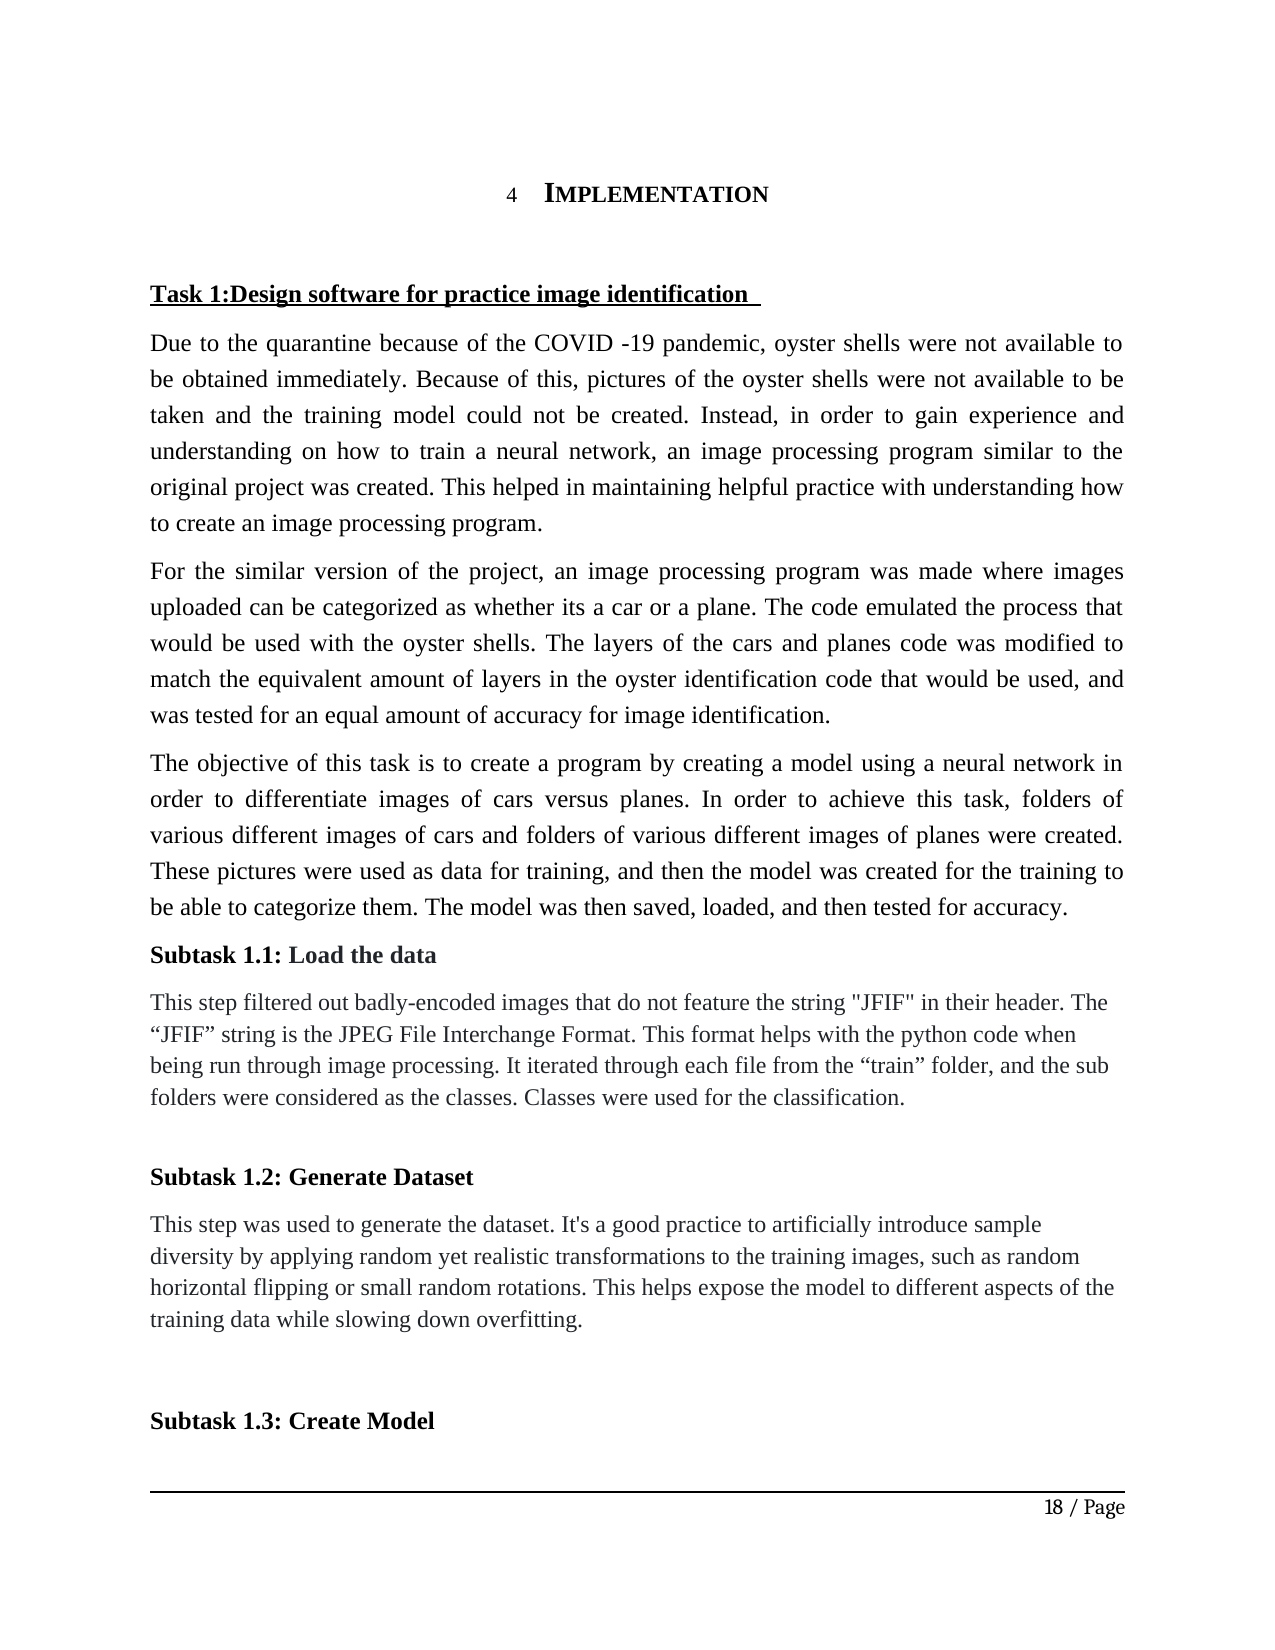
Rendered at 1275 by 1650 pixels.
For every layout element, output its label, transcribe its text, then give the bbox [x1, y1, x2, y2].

list Implementation [150, 175, 1125, 208]
text This step was used to generate the dataset. It's a good practice to artificially introduce sample diversity by applying random yet realistic transformations to the training images, such as random horizontal flipping or small random rotations. This helps expose the model to different aspects of the training data while slowing down overfitting. [150, 1210, 1125, 1333]
text Task 1:Design software for practice image identification [150, 279, 1125, 308]
text Subtask 1.3: Create Model [150, 1406, 1125, 1434]
text Subtask 1.1: Load the data [150, 941, 1125, 969]
text Due to the quarantine because of the COVID -19 pandemic, oyster shells were not available to be obtained immediately. Because of this, pictures of the oyster shells were not available to be taken and the training model could not be created. Instead, in order to gain experience and understanding on how to train a neural network, an image processing program similar to the original project was created. This helped in maintaining helpful practice with understanding how to create an image processing program. [150, 328, 1125, 536]
text This step filtered out badly-encoded images that do not feature the string "JFIF" in their header. The “JFIF” string is the JPEG File Interchange Format. This format helps with the python code when being run through image processing. It iterated through each file from the “train” folder, and the sub folders were considered as the classes. Classes were used for the classification. [150, 988, 1125, 1111]
text The objective of this task is to create a program by creating a model using a neural network in order to differentiate images of cars versus planes. In order to achieve this task, folders of various different images of cars and folders of various different images of planes were created. These pictures were used as data for training, and then the model was created for the training to be able to categorize them. The model was then saved, loaded, and then tested for accuracy. [150, 748, 1125, 921]
text Subtask 1.2: Generate Dataset [150, 1162, 1125, 1191]
text For the similar version of the project, an image processing program was made where images uploaded can be categorized as whether its a car or a plane. The code emulated the process that would be used with the oyster shells. The layers of the cars and planes code was modified to match the equivalent amount of layers in the oyster identification code that would be used, and was tested for an equal amount of accuracy for image identification. [150, 556, 1125, 729]
